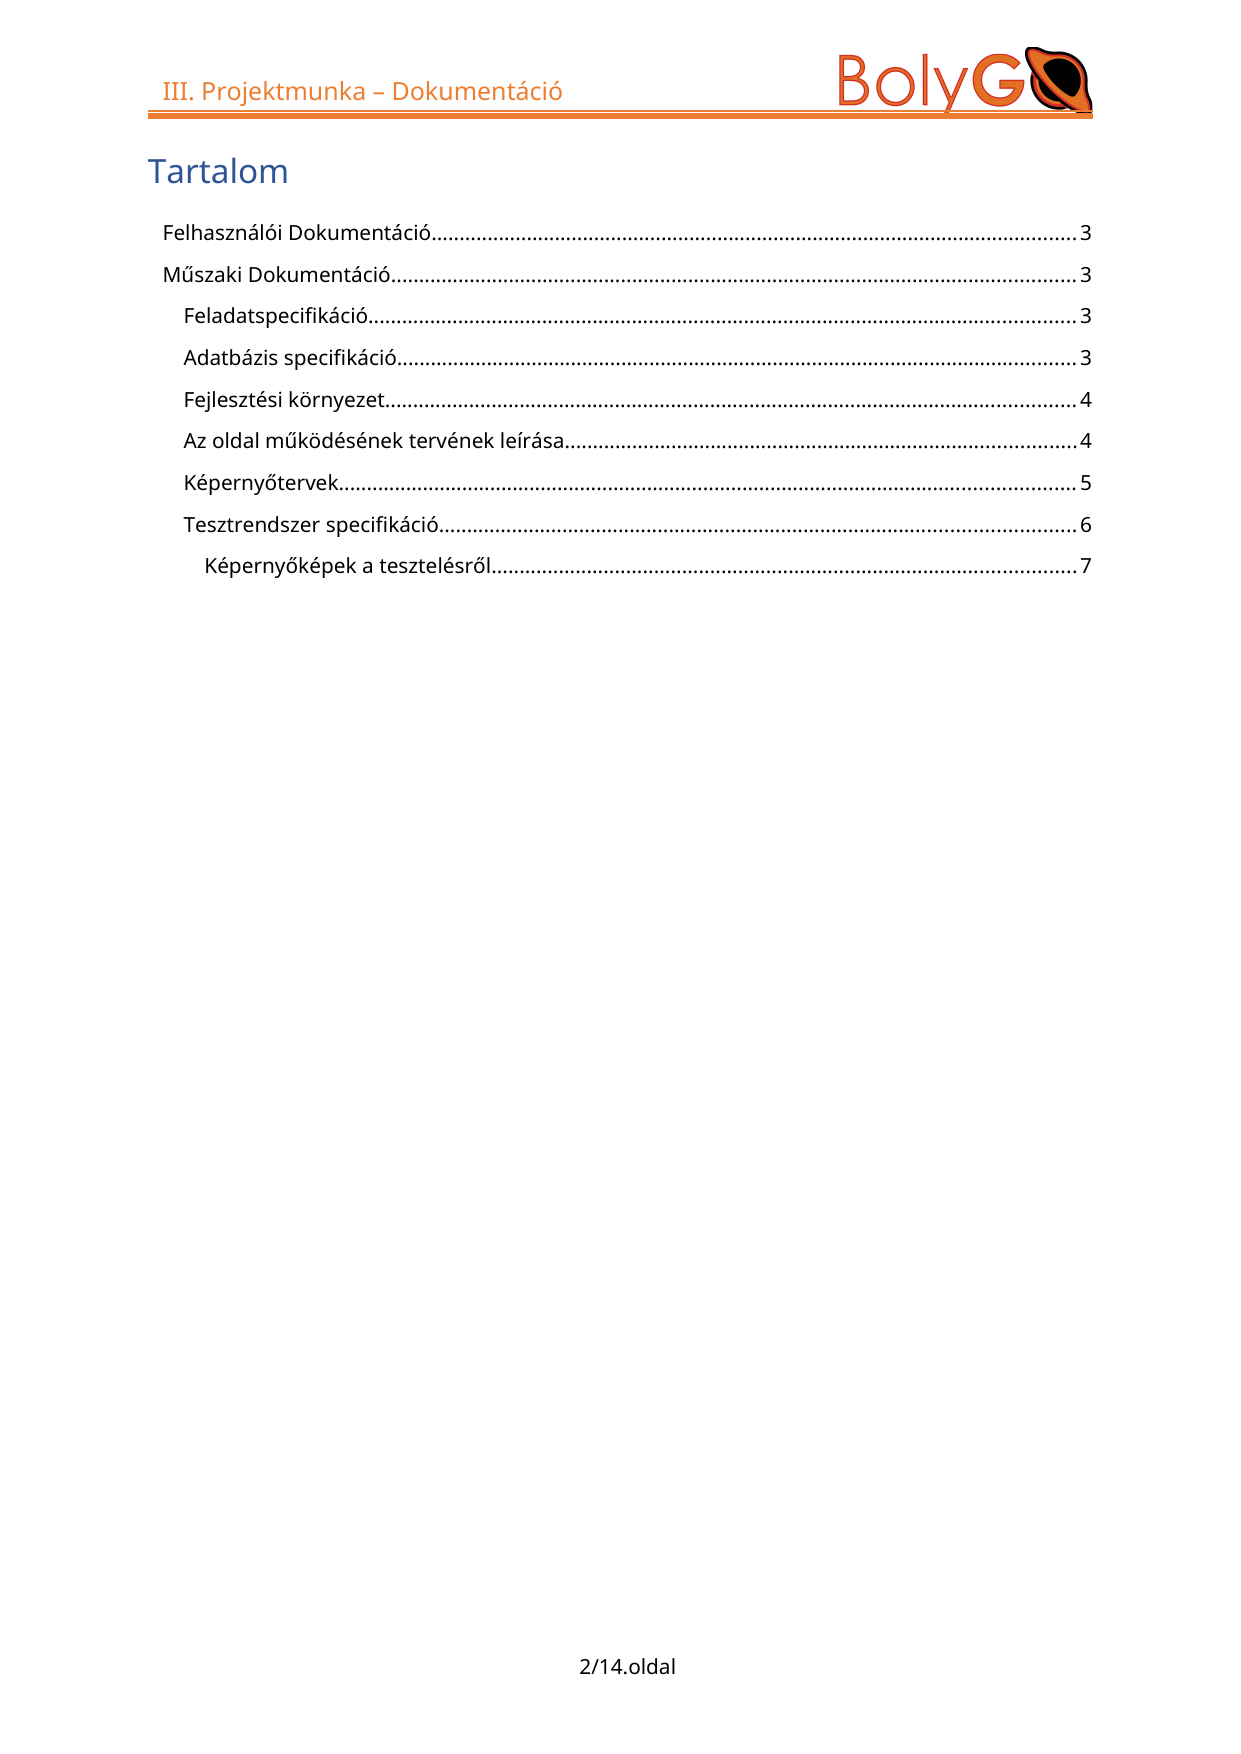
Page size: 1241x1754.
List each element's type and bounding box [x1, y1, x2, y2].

picture [833, 47, 1093, 110]
